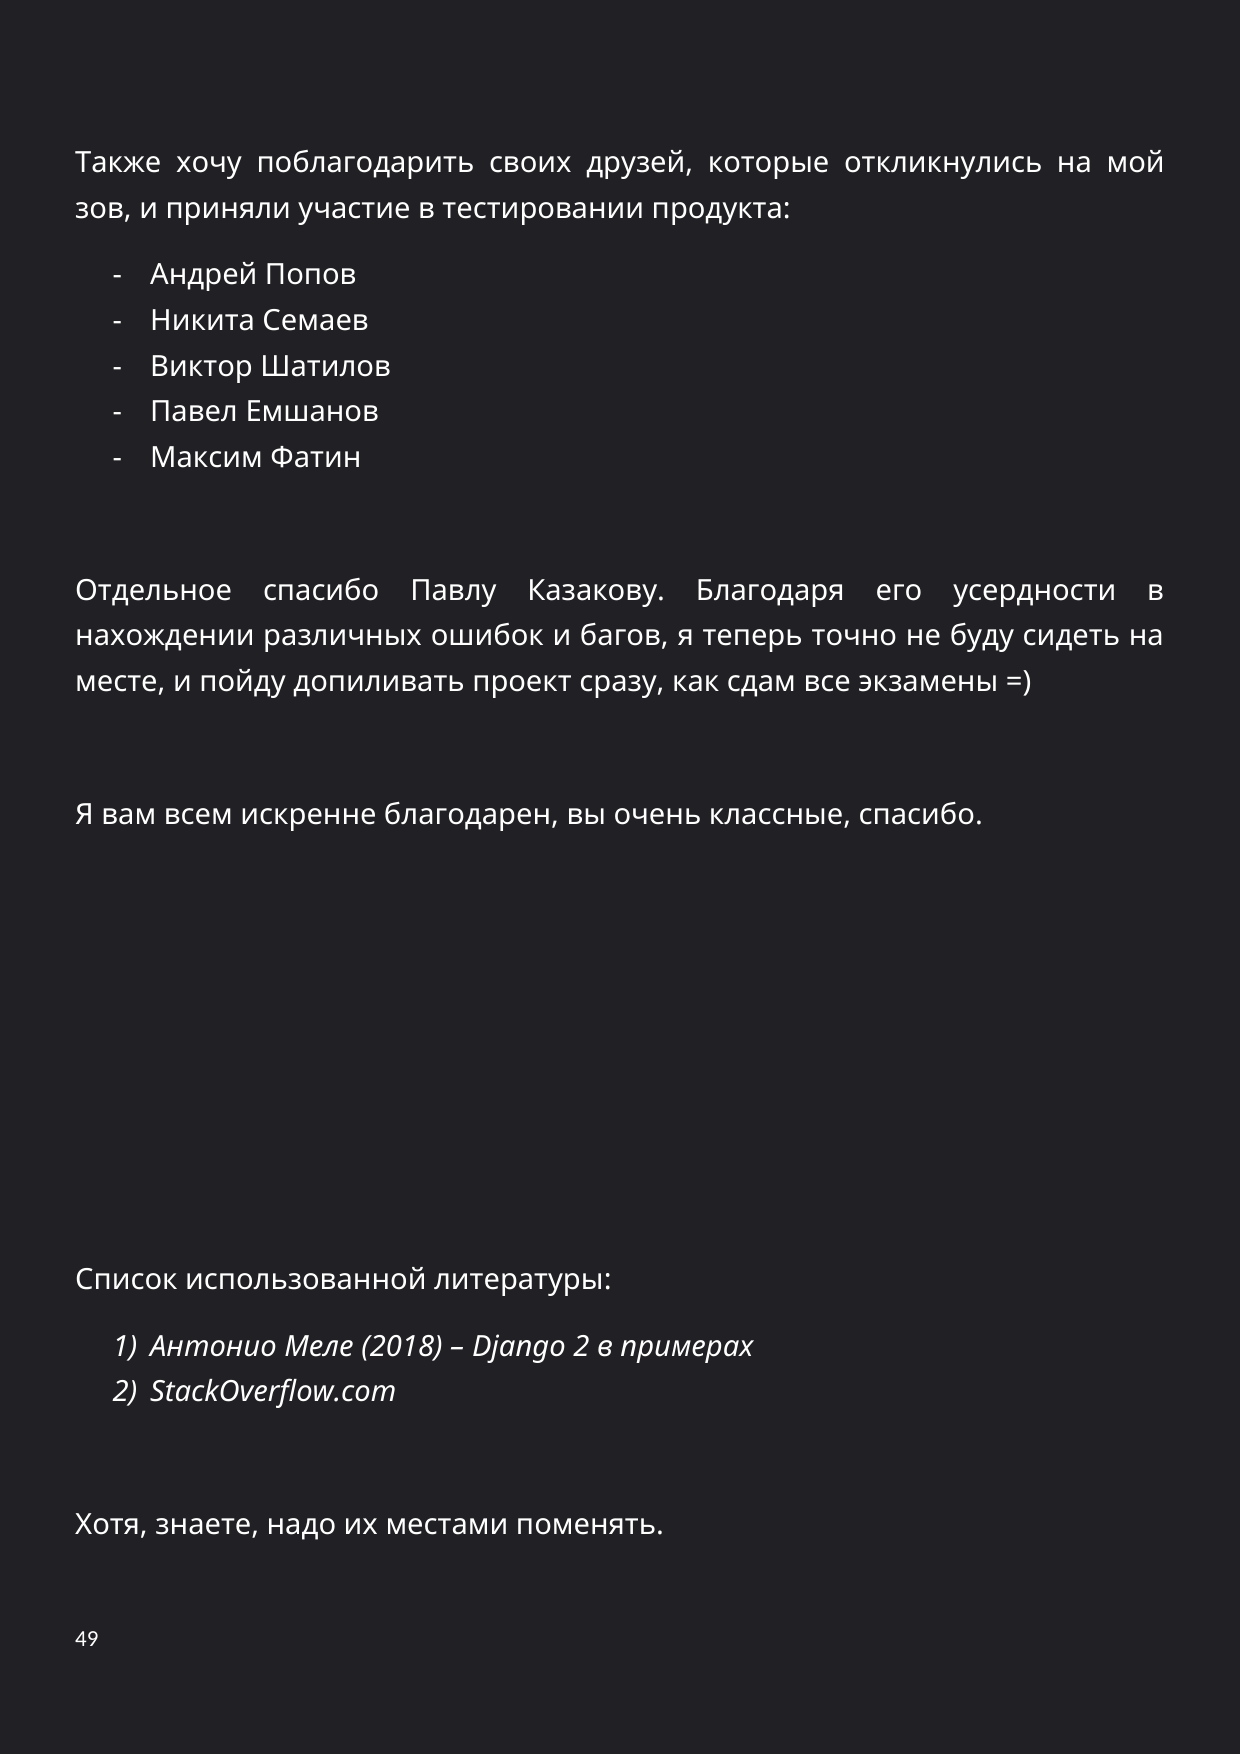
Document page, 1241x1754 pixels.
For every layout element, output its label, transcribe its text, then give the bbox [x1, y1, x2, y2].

list Павел Емшанов [112, 390, 1165, 430]
text Хотя, знаете, надо их местами поменять. [75, 1503, 1165, 1543]
list Антонио Меле (2018) – Django 2 в примерах [112, 1325, 1165, 1364]
list Андрей Попов [112, 253, 1165, 293]
list Никита Семаев [112, 299, 1165, 339]
text Также хочу поблагодарить своих друзей, которые откликнулись на мой зов, и приняли участие в тестировании продукта: [75, 141, 1165, 227]
text Список использованной литературы: [75, 1258, 1165, 1298]
list Виктор Шатилов [112, 345, 1165, 384]
list StackOverflow.com [112, 1370, 1165, 1410]
text Я вам всем искренне благодарен, вы очень классные, спасибо. [75, 793, 1165, 833]
text Отдельное спасибо Павлу Казакову. Благодаря его усердности в нахождении различных ошибок и багов, я теперь точно не буду сидеть на месте, и пойду допиливать проект сразу, как сдам все экзамены =) [75, 569, 1165, 700]
list Максим Фатин [112, 436, 1165, 476]
